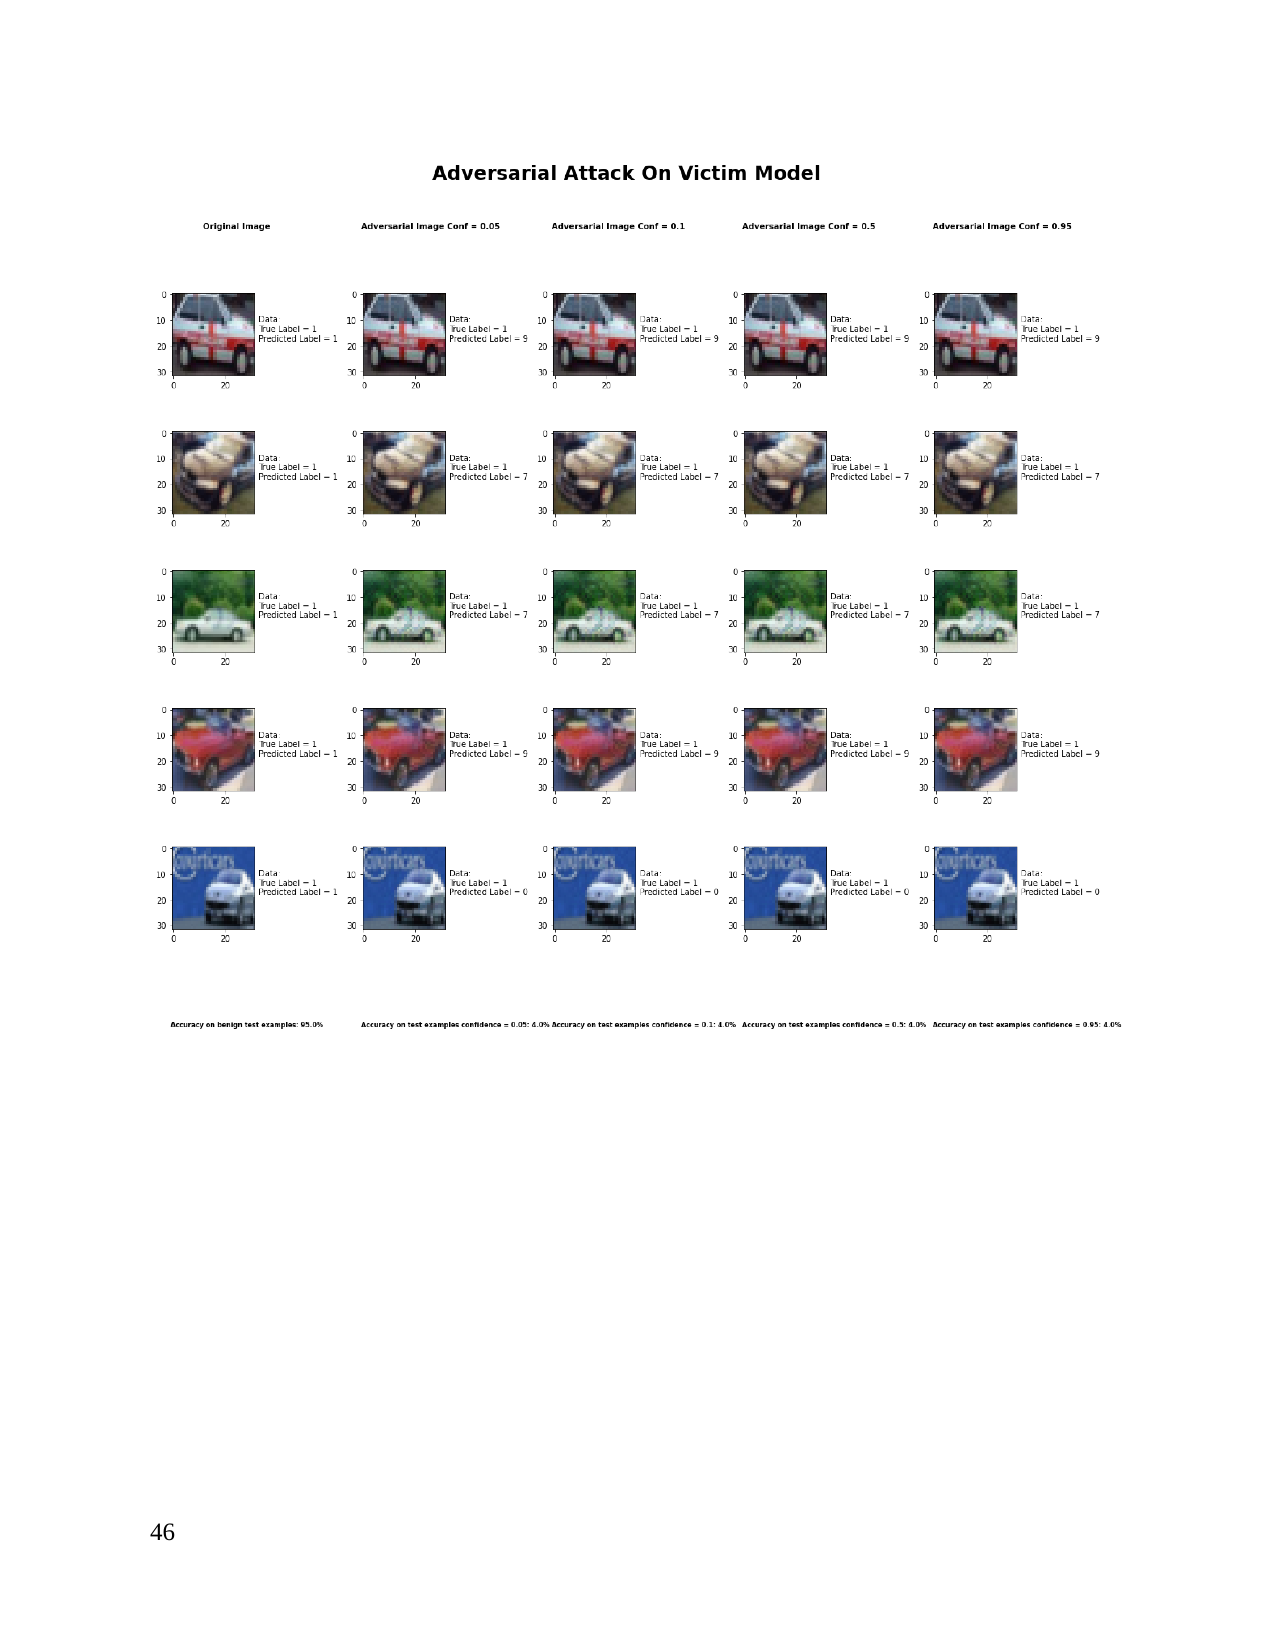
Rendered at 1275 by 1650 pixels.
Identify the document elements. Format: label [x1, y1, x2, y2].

picture [150, 150, 1125, 1073]
